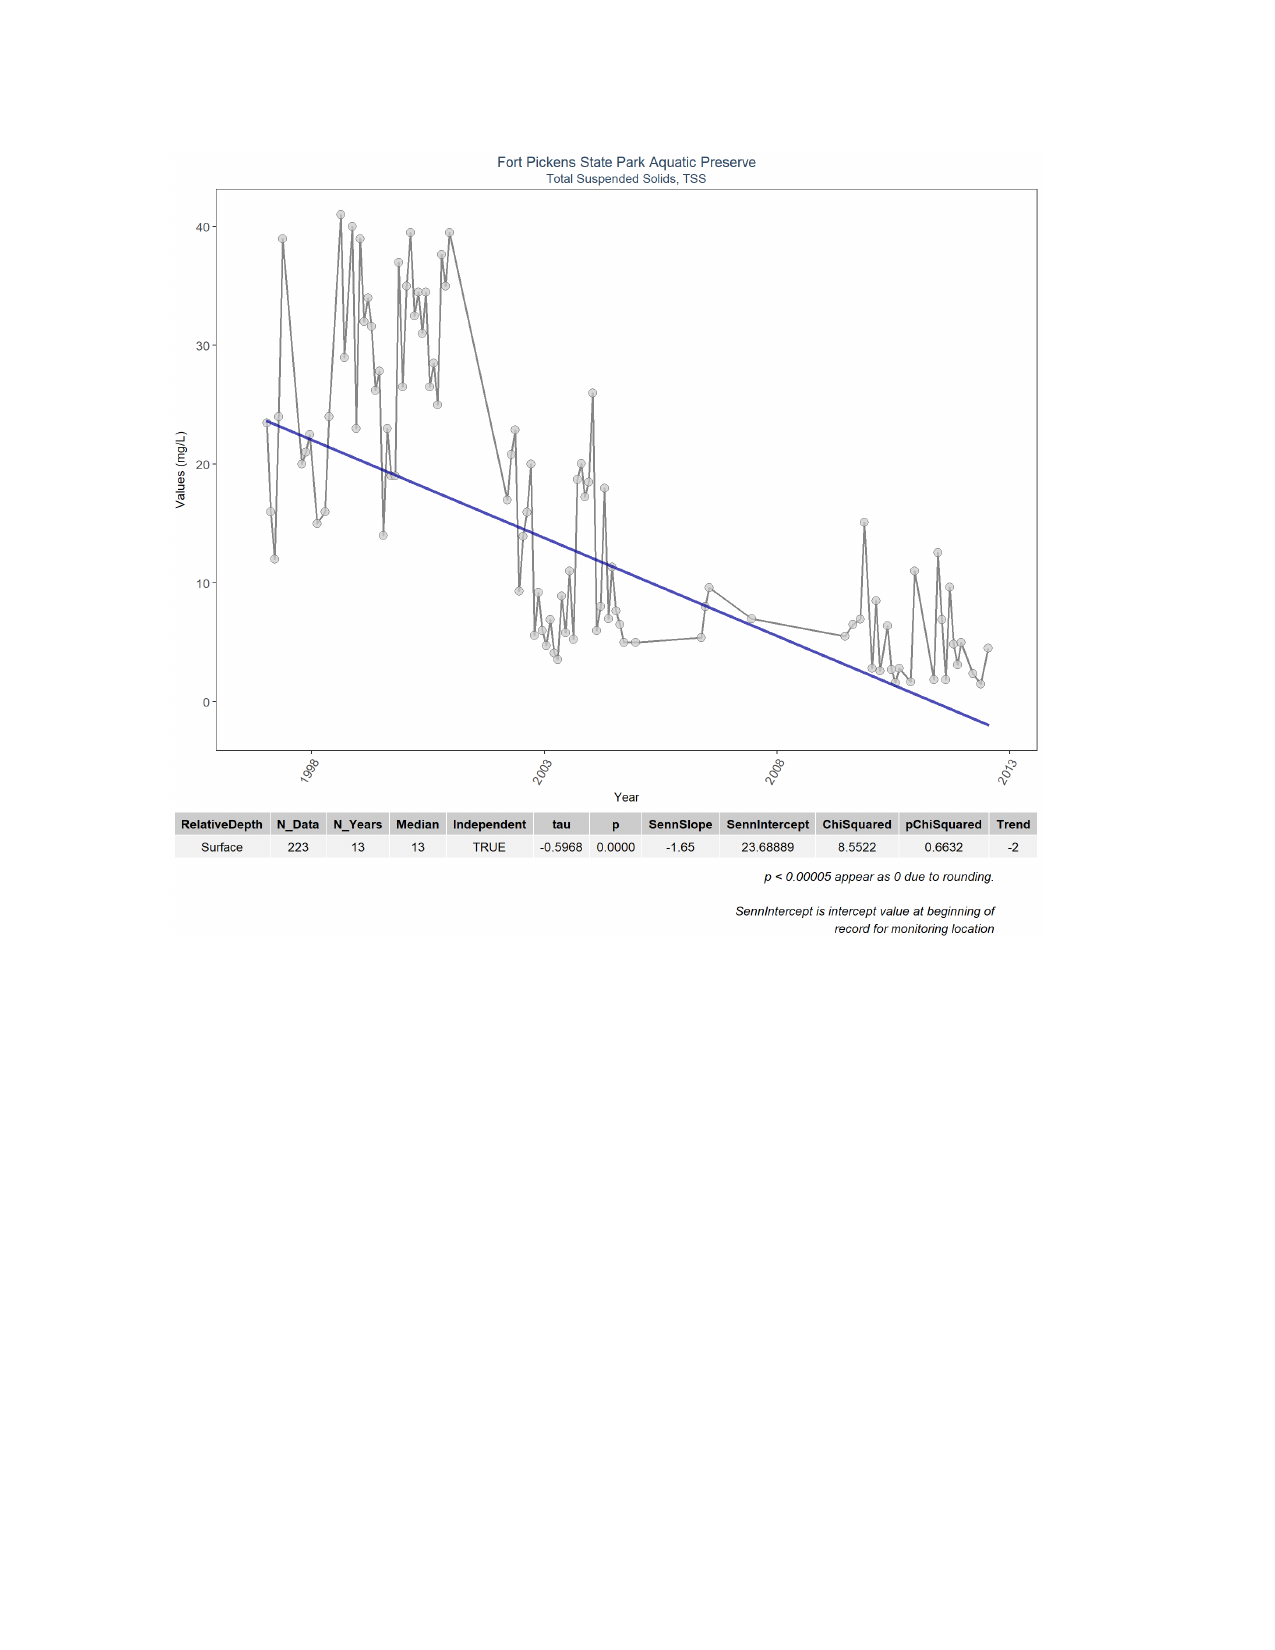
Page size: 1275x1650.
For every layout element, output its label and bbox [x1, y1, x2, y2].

picture [168, 150, 1044, 938]
